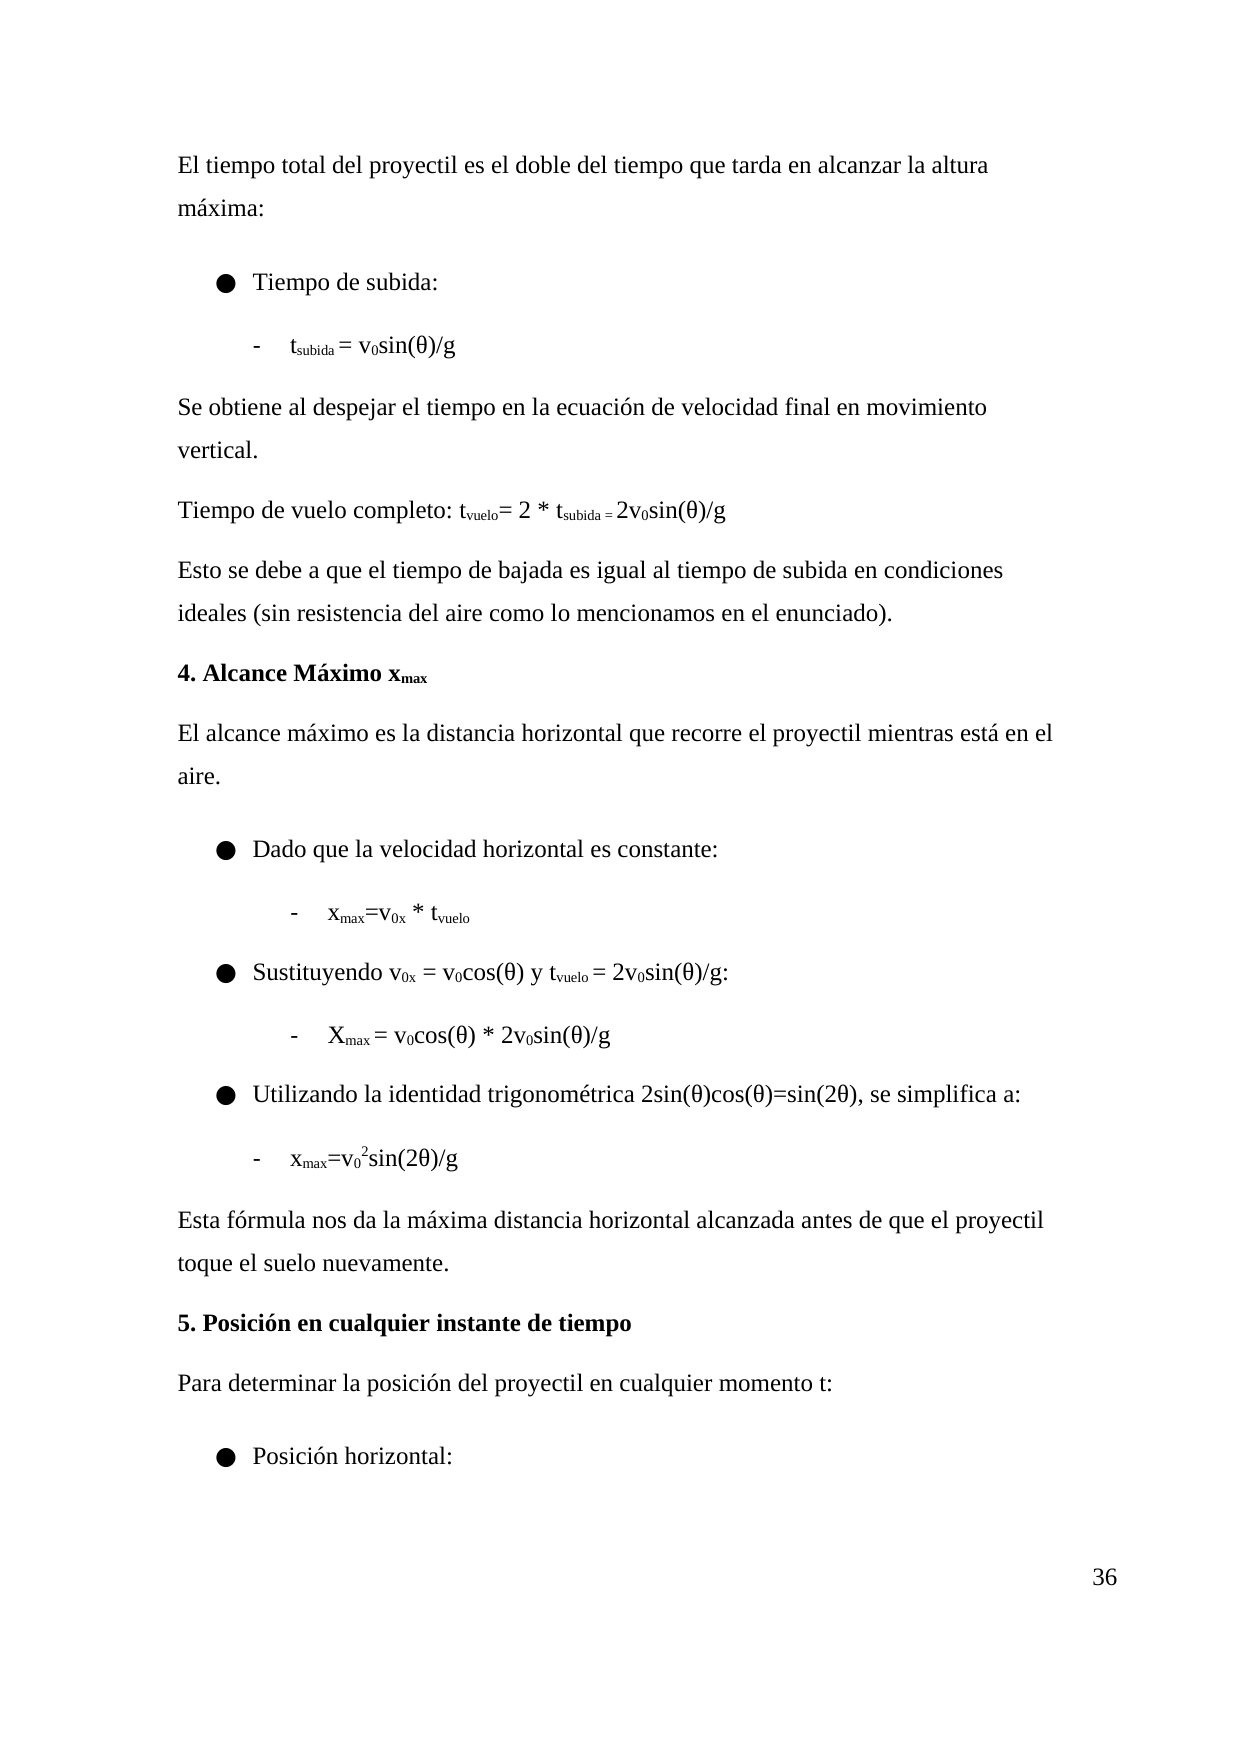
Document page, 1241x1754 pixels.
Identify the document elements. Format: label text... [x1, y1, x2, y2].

list Xmax = v0cos(θ) * 2v0sin(θ)/g [290, 1020, 1063, 1051]
text El tiempo total del proyectil es el doble del tiempo que tarda en alcanzar la altura máxima: [177, 150, 1063, 222]
list xmax=v02sin(2θ)/g [252, 1143, 1063, 1173]
list xmax=v0x * tvuelo [290, 897, 1063, 928]
text Para determinar la posición del proyectil en cualquier momento t: [177, 1368, 1063, 1396]
list Posición horizontal: [215, 1427, 1063, 1479]
text Esto se debe a que el tiempo de bajada es igual al tiempo de subida en condiciones ideales (sin resistencia del aire como lo mencionamos en el enunciado). [177, 555, 1063, 627]
list tsubida = v0sin(θ)/g [252, 330, 1063, 360]
list Dado que la velocidad horizontal es constante: [215, 821, 1063, 872]
list Tiempo de subida: [215, 253, 1063, 304]
text Esta fórmula nos da la máxima distancia horizontal alcanzada antes de que el proyectil toque el suelo nuevamente. [177, 1205, 1063, 1277]
text Se obtiene al despejar el tiempo en la ecuación de velocidad final en movimiento vertical. [177, 392, 1063, 464]
text Tiempo de vuelo completo: tvuelo= 2 * tsubida = 2v0sin(θ)/g [177, 495, 1063, 524]
list Utilizando la identidad trigonométrica 2sin(θ)cos(θ)=sin(2θ), se simplifica a: [215, 1066, 1063, 1117]
text 5. Posición en cualquier instante de tiempo [177, 1308, 1063, 1337]
text El alcance máximo es la distancia horizontal que recorre el proyectil mientras está en el aire. [177, 718, 1063, 789]
list Sustituyendo v0x = v0cos(θ) y tvuelo = 2v0sin(θ)/g: [215, 943, 1063, 994]
text 4. Alcance Máximo xmax [177, 658, 1063, 687]
